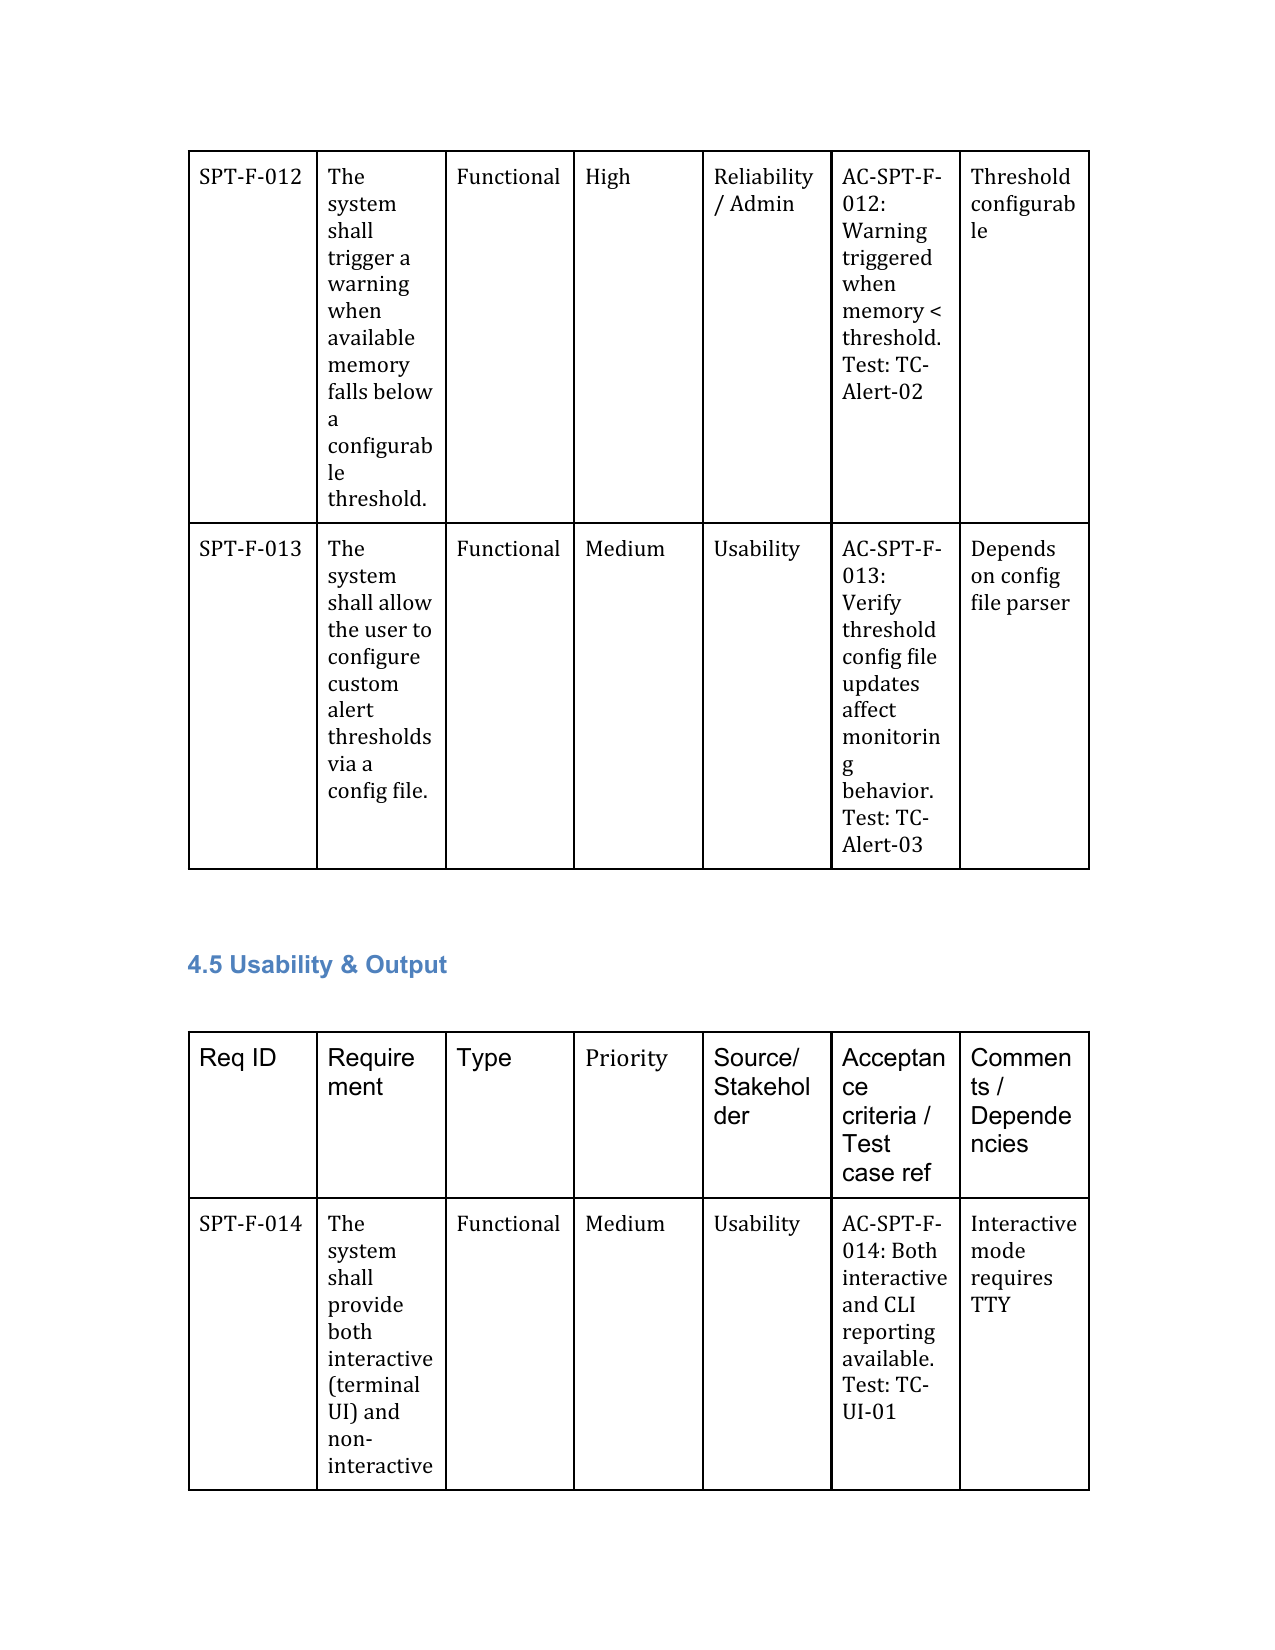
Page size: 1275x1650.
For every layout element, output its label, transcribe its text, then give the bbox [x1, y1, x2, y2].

table_header Priority [575, 1033, 702, 1197]
table_cell The system shall allow the user to configure custom alert thresholds via a config file. [318, 524, 445, 868]
table_cell SPT-F-012 [190, 152, 316, 522]
table_header Requirement [318, 1033, 445, 1197]
table_cell Functional [447, 152, 573, 522]
table_cell AC-SPT-F-012: Warning triggered when memory < threshold. Test: TC-Alert-02 [833, 152, 959, 522]
table_cell SPT-F-014 [190, 1199, 316, 1489]
table_header Req ID [190, 1033, 316, 1197]
table_cell Medium [575, 1199, 702, 1489]
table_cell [318, 1199, 445, 1489]
table_cell Reliability / Admin [704, 152, 830, 522]
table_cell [961, 152, 1088, 522]
table_header Acceptance criteria / Test case ref [833, 1033, 959, 1197]
table_header Comments / Dependencies [961, 1033, 1088, 1197]
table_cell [961, 1199, 1088, 1489]
table_cell Functional [447, 524, 573, 868]
table_cell SPT-F-013 [190, 524, 316, 868]
table_cell Usability [704, 524, 830, 868]
table_cell High [575, 152, 702, 522]
table_cell The system shall trigger a warning when available memory falls below a configurable threshold. [318, 152, 445, 522]
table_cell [833, 1199, 959, 1489]
table_cell Depends on config file parser [961, 524, 1088, 868]
table_header Source/Stakeholder [704, 1033, 830, 1197]
table_cell AC-SPT-F-013: Verify threshold config file updates affect monitoring behavior. Test: TC-Alert-03 [833, 524, 959, 868]
table_cell Medium [575, 524, 702, 868]
table_cell Usability [704, 1199, 830, 1489]
subtitle 4.5 Usability & Output [187, 950, 1087, 979]
table_header Type [447, 1033, 573, 1197]
table_cell Functional [447, 1199, 573, 1489]
